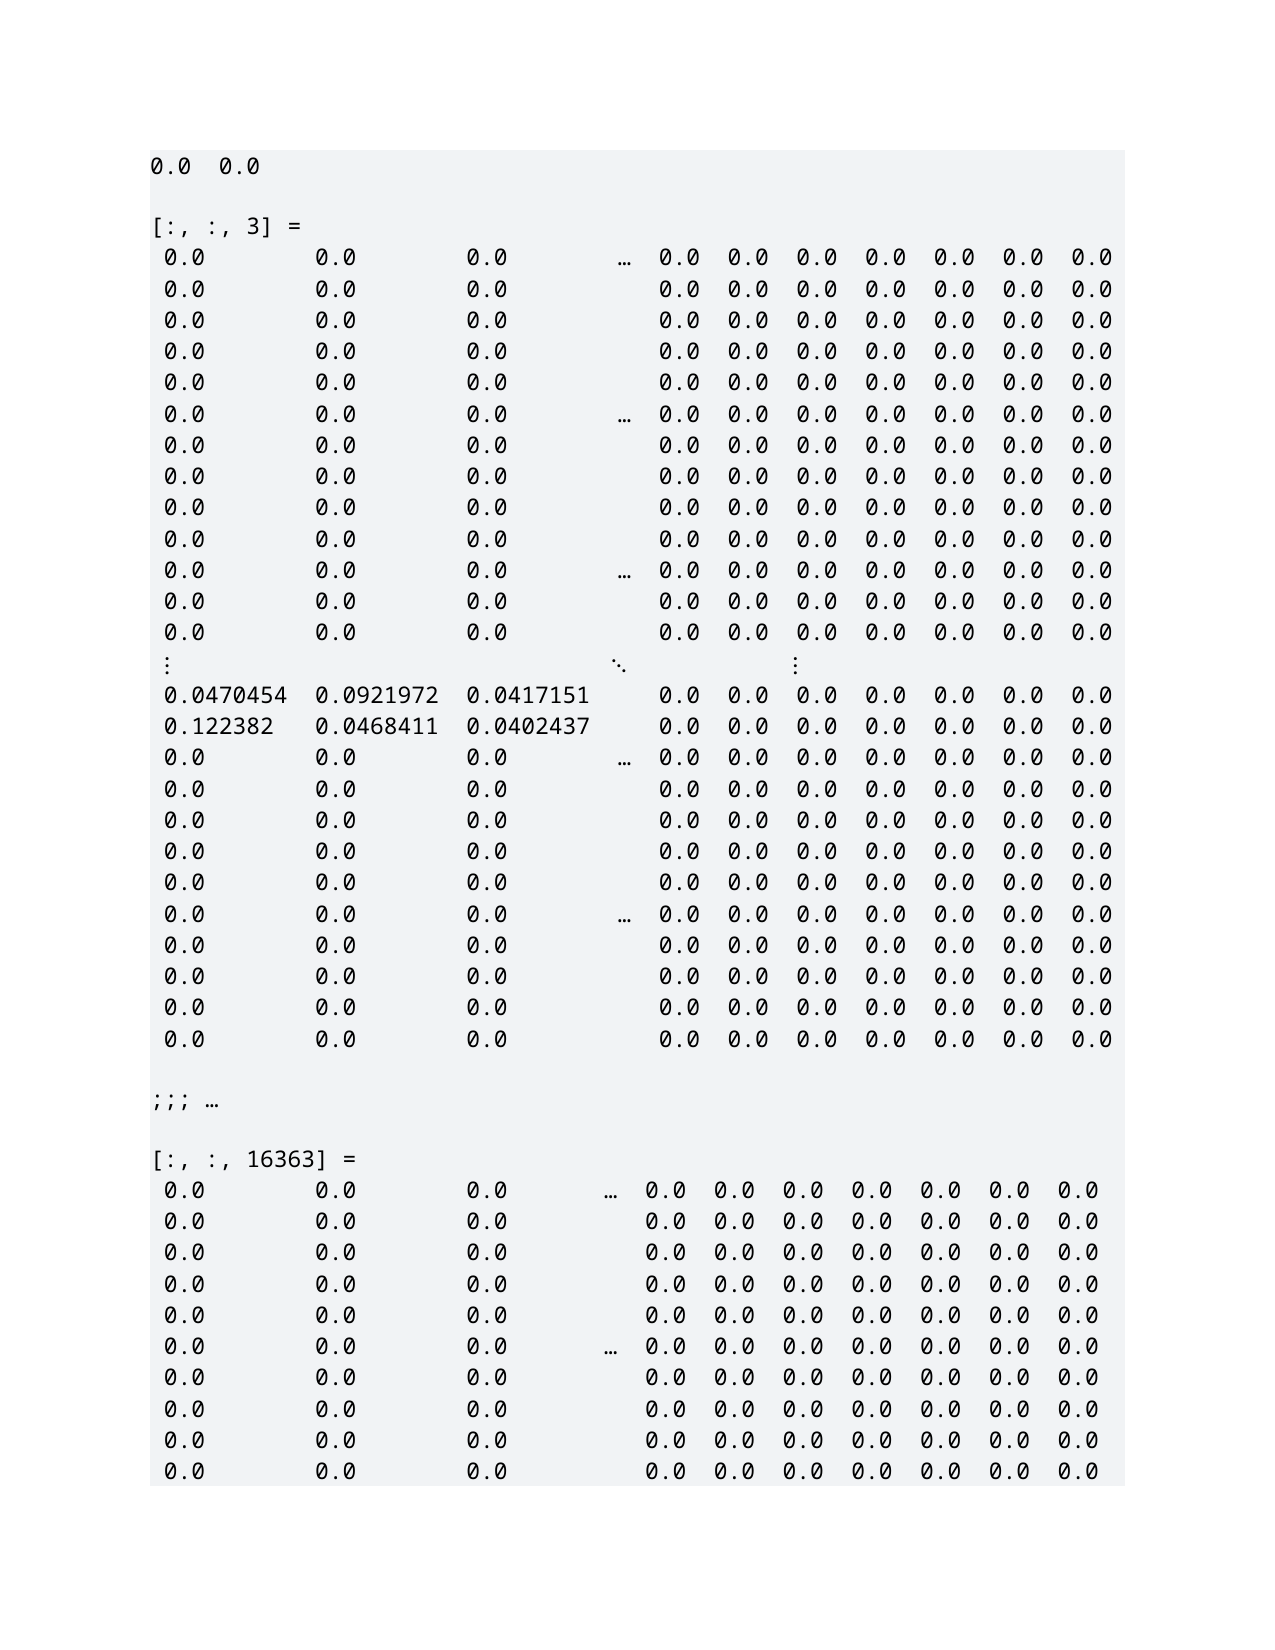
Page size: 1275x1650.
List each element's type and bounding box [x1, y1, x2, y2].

text [150, 150, 1125, 1486]
